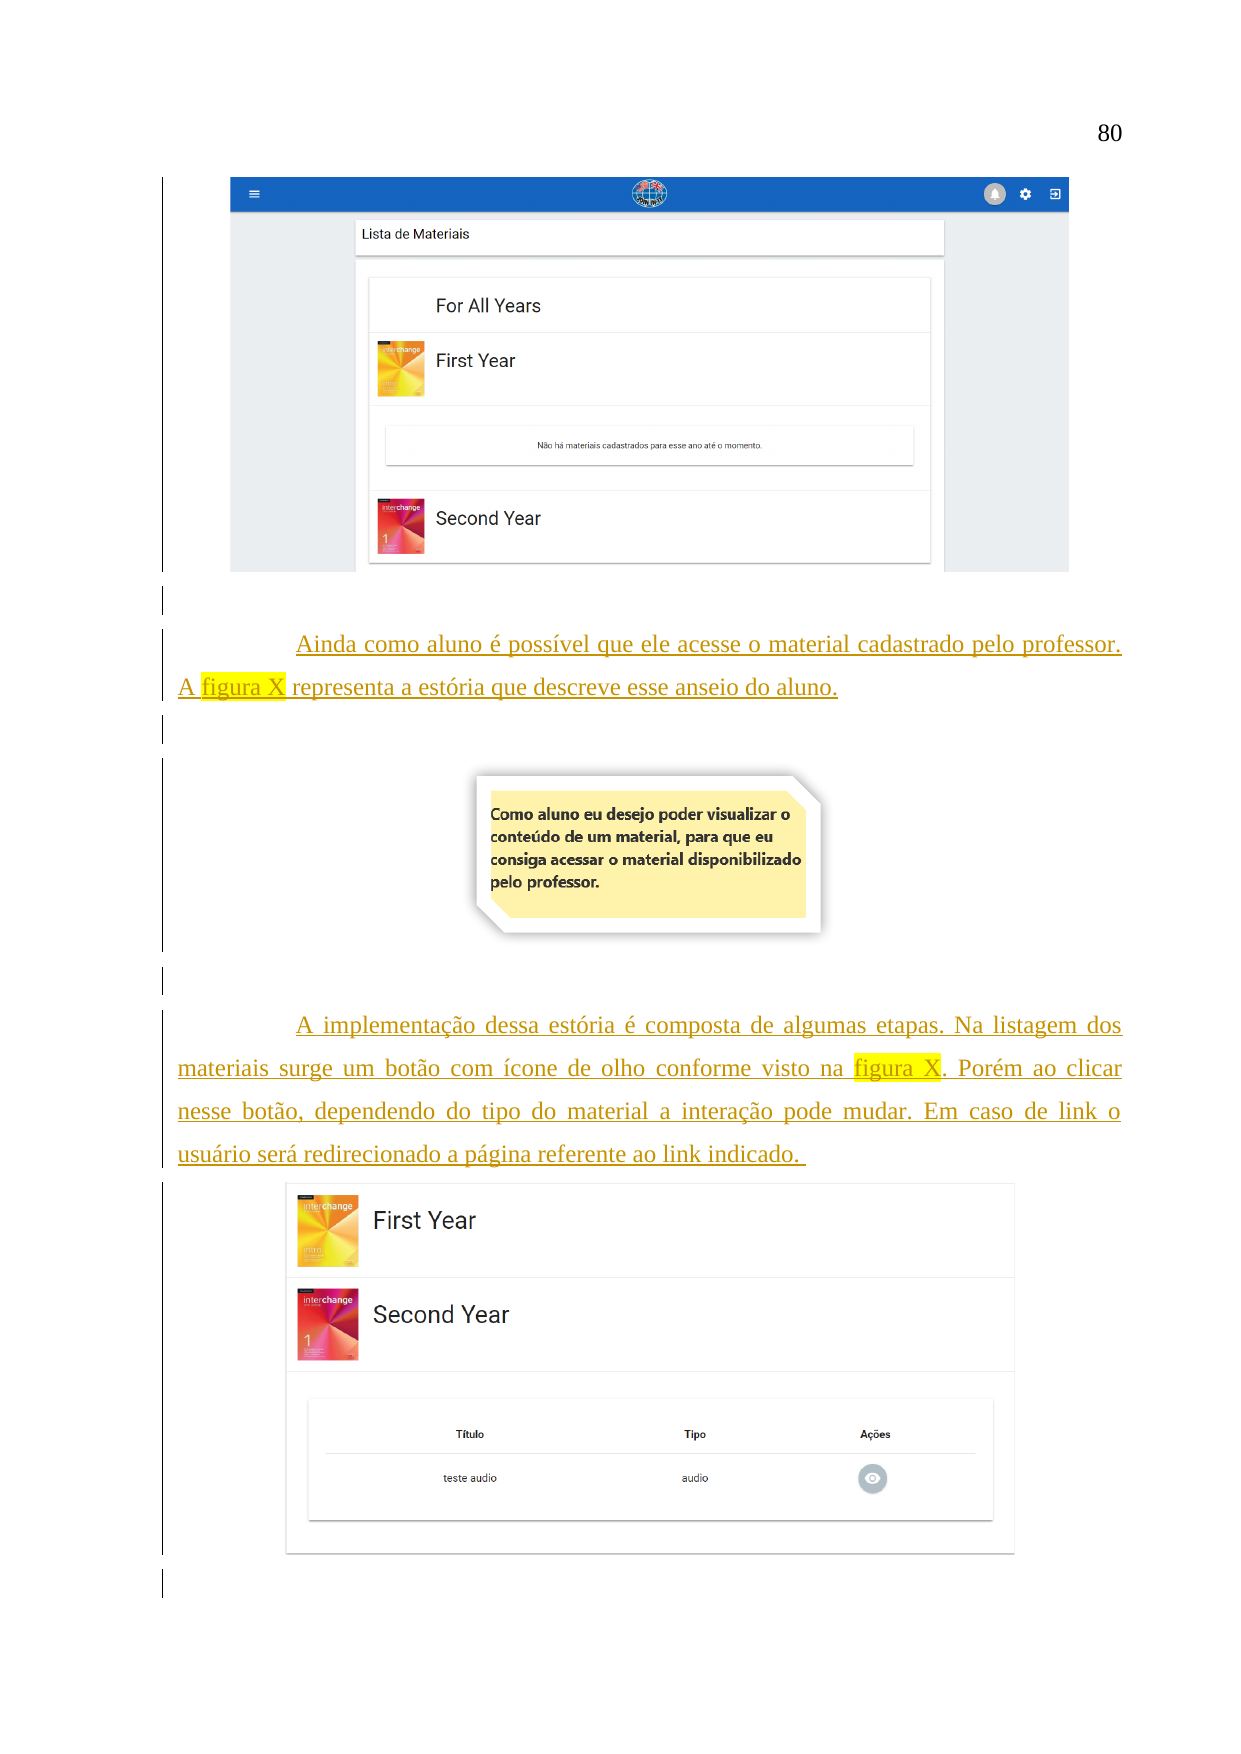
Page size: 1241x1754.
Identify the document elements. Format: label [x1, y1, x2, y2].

picture [230, 177, 1069, 572]
picture [492, 791, 806, 918]
picture [284, 1182, 1015, 1555]
